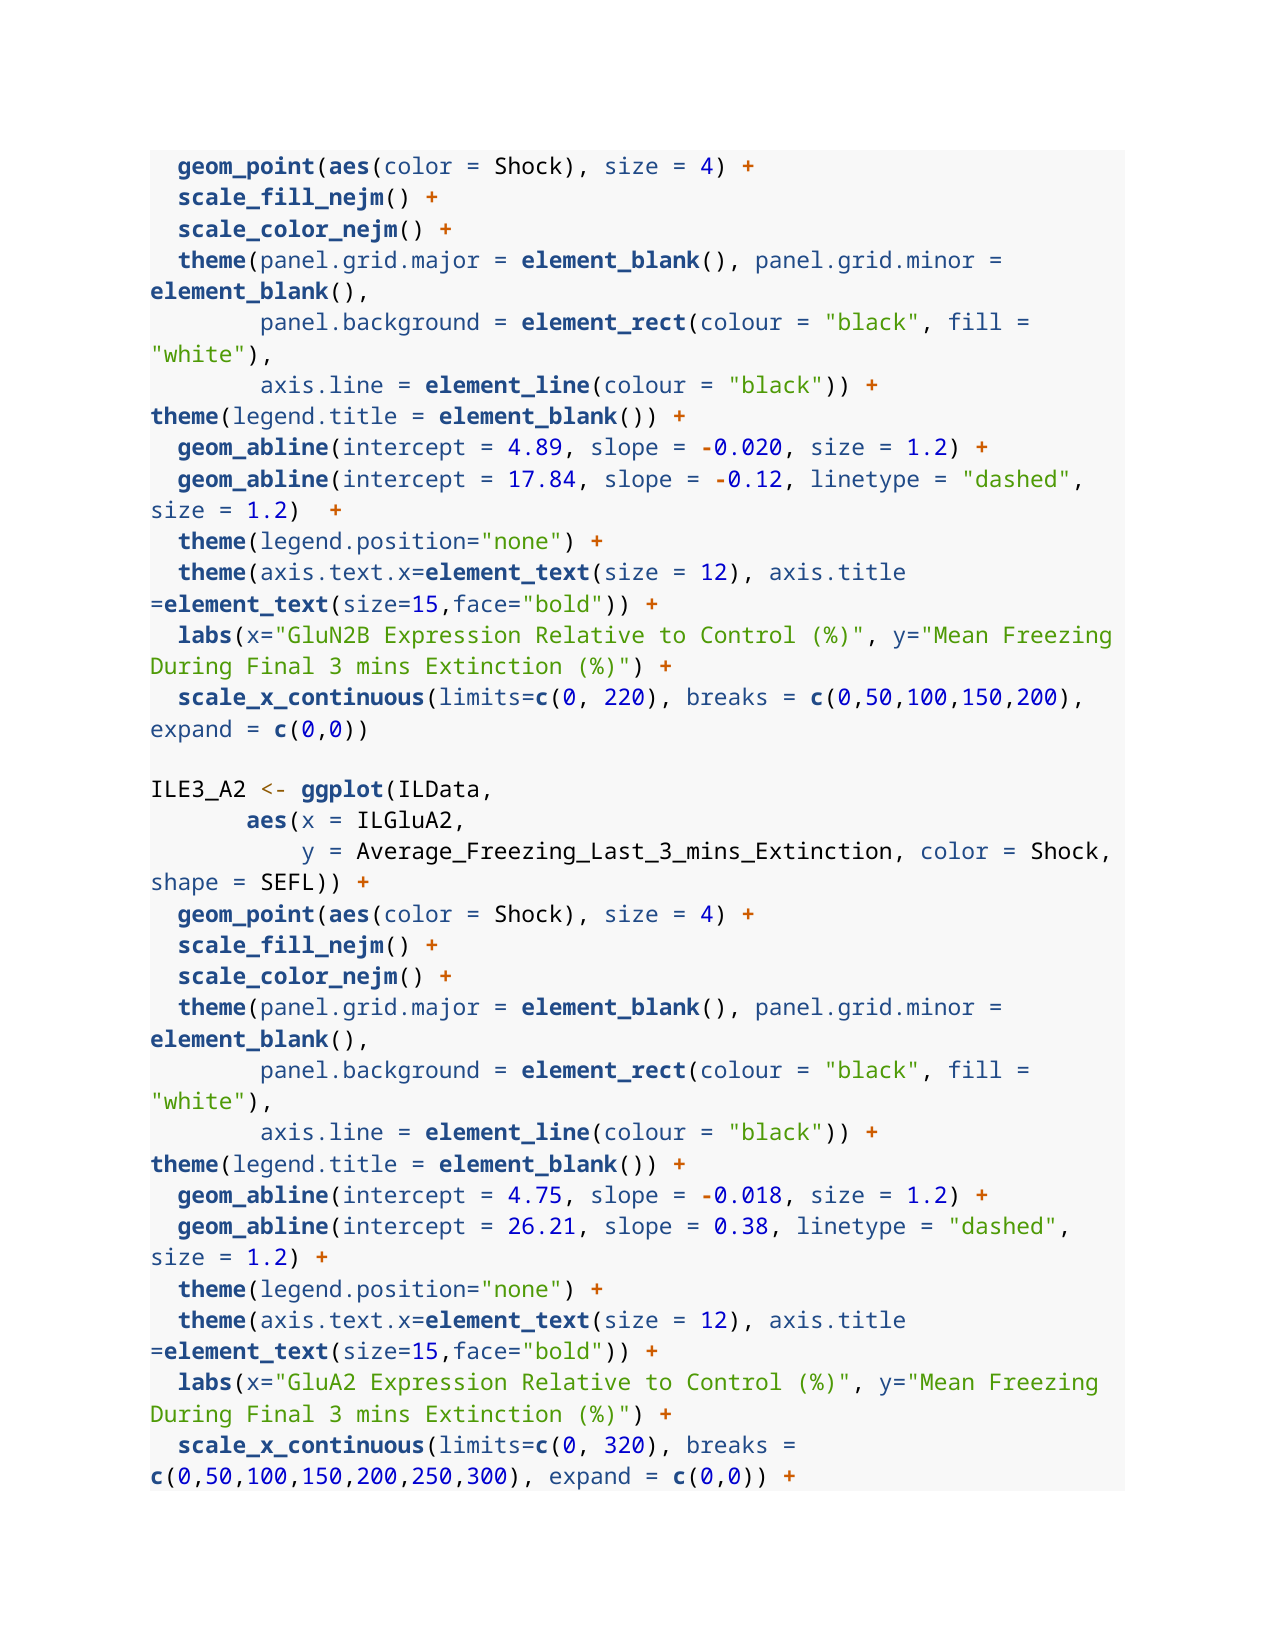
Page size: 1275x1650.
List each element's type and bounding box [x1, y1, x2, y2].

text [150, 150, 1125, 1491]
